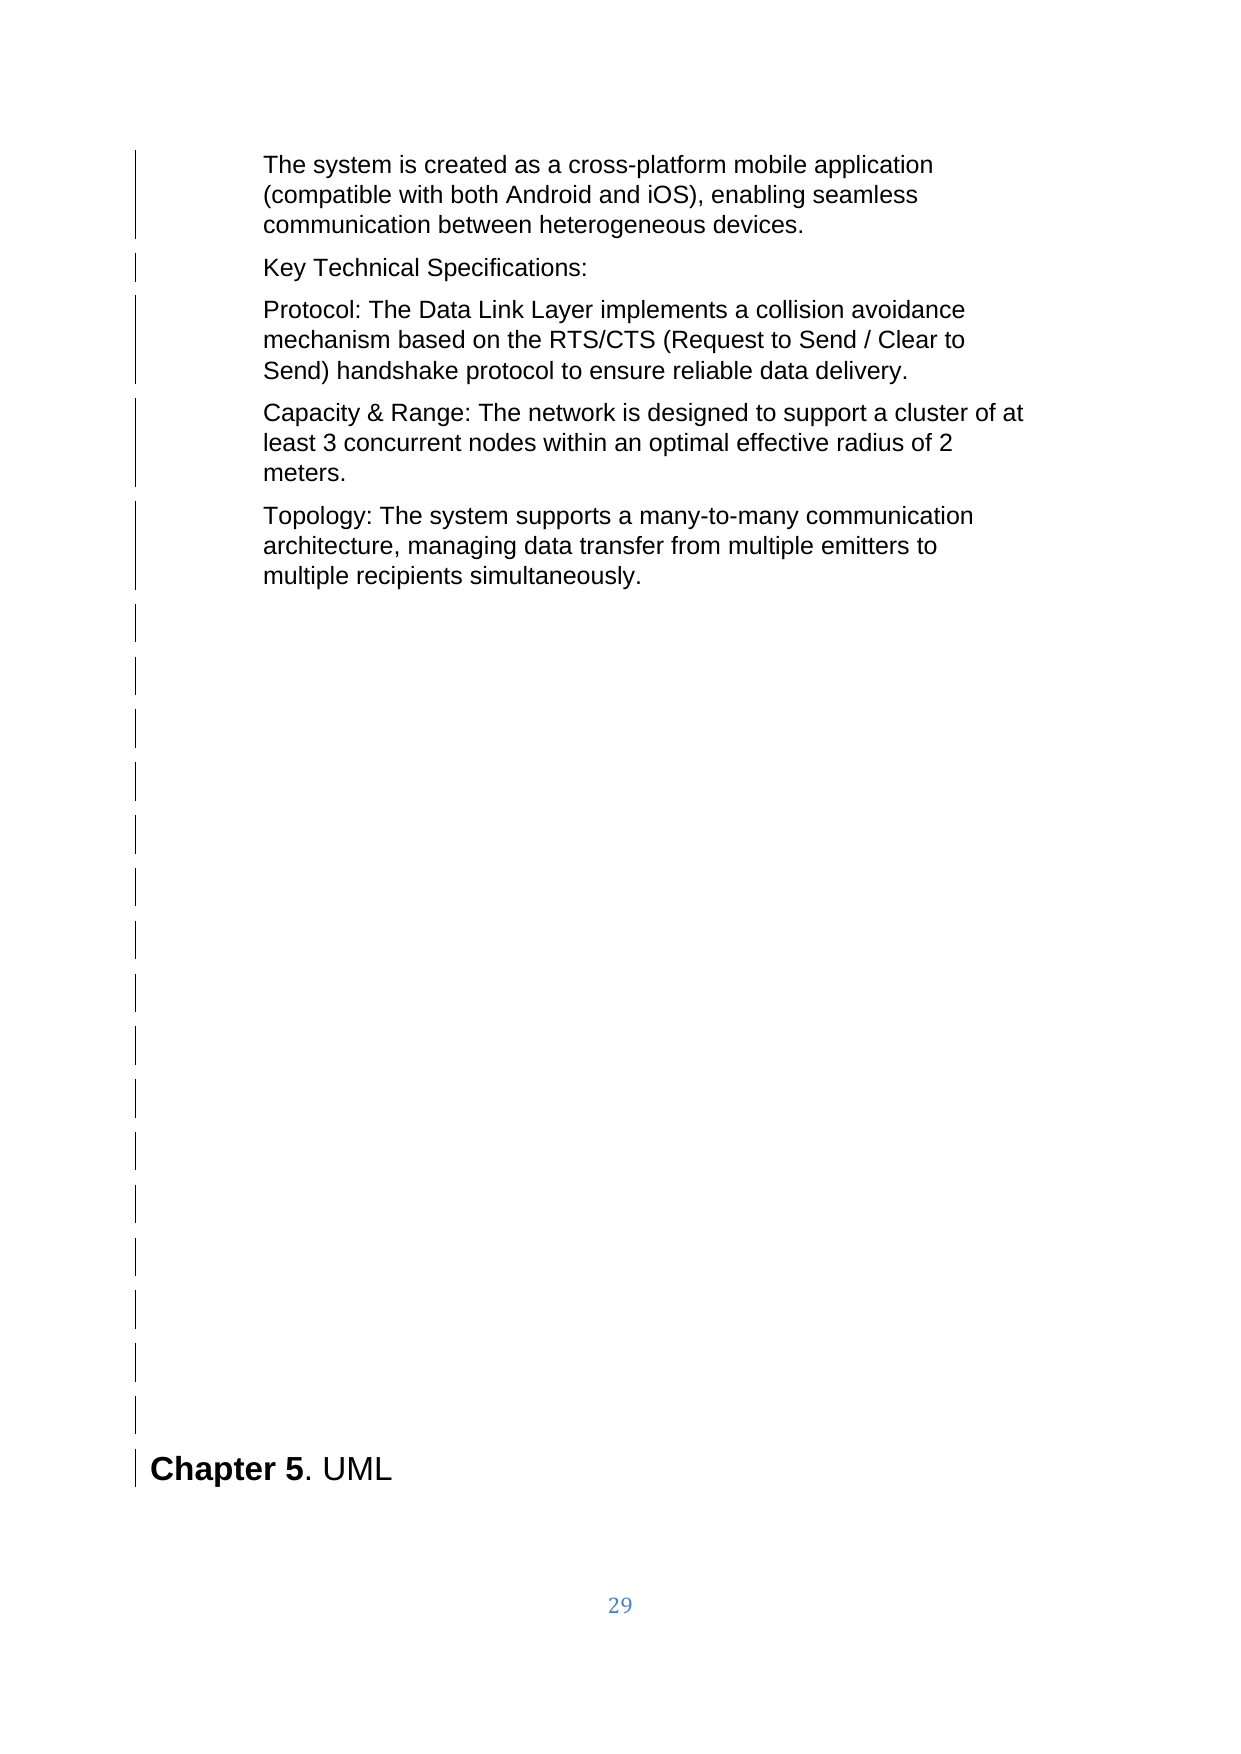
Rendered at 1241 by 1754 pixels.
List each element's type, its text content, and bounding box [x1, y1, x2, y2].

text Protocol: The Data Link Layer implements a collision avoidance mechanism based on the RTS/CTS (Request to Send / Clear to Send) handshake protocol to ensure reliable data delivery. [263, 295, 1030, 384]
text The system is created as a cross-platform mobile application (compatible with both Android and iOS), enabling seamless communication between heterogeneous devices. [263, 150, 1030, 239]
text Capacity & Range: The network is designed to support a cluster of at least 3 concurrent nodes within an optimal effective radius of 2 meters. [263, 398, 1030, 487]
text Chapter 5. UML [150, 1449, 1030, 1487]
text Topology: The system supports a many-to-many communication architecture, managing data transfer from multiple emitters to multiple recipients simultaneously. [263, 501, 1030, 590]
text Key Technical Specifications: [263, 253, 1030, 282]
